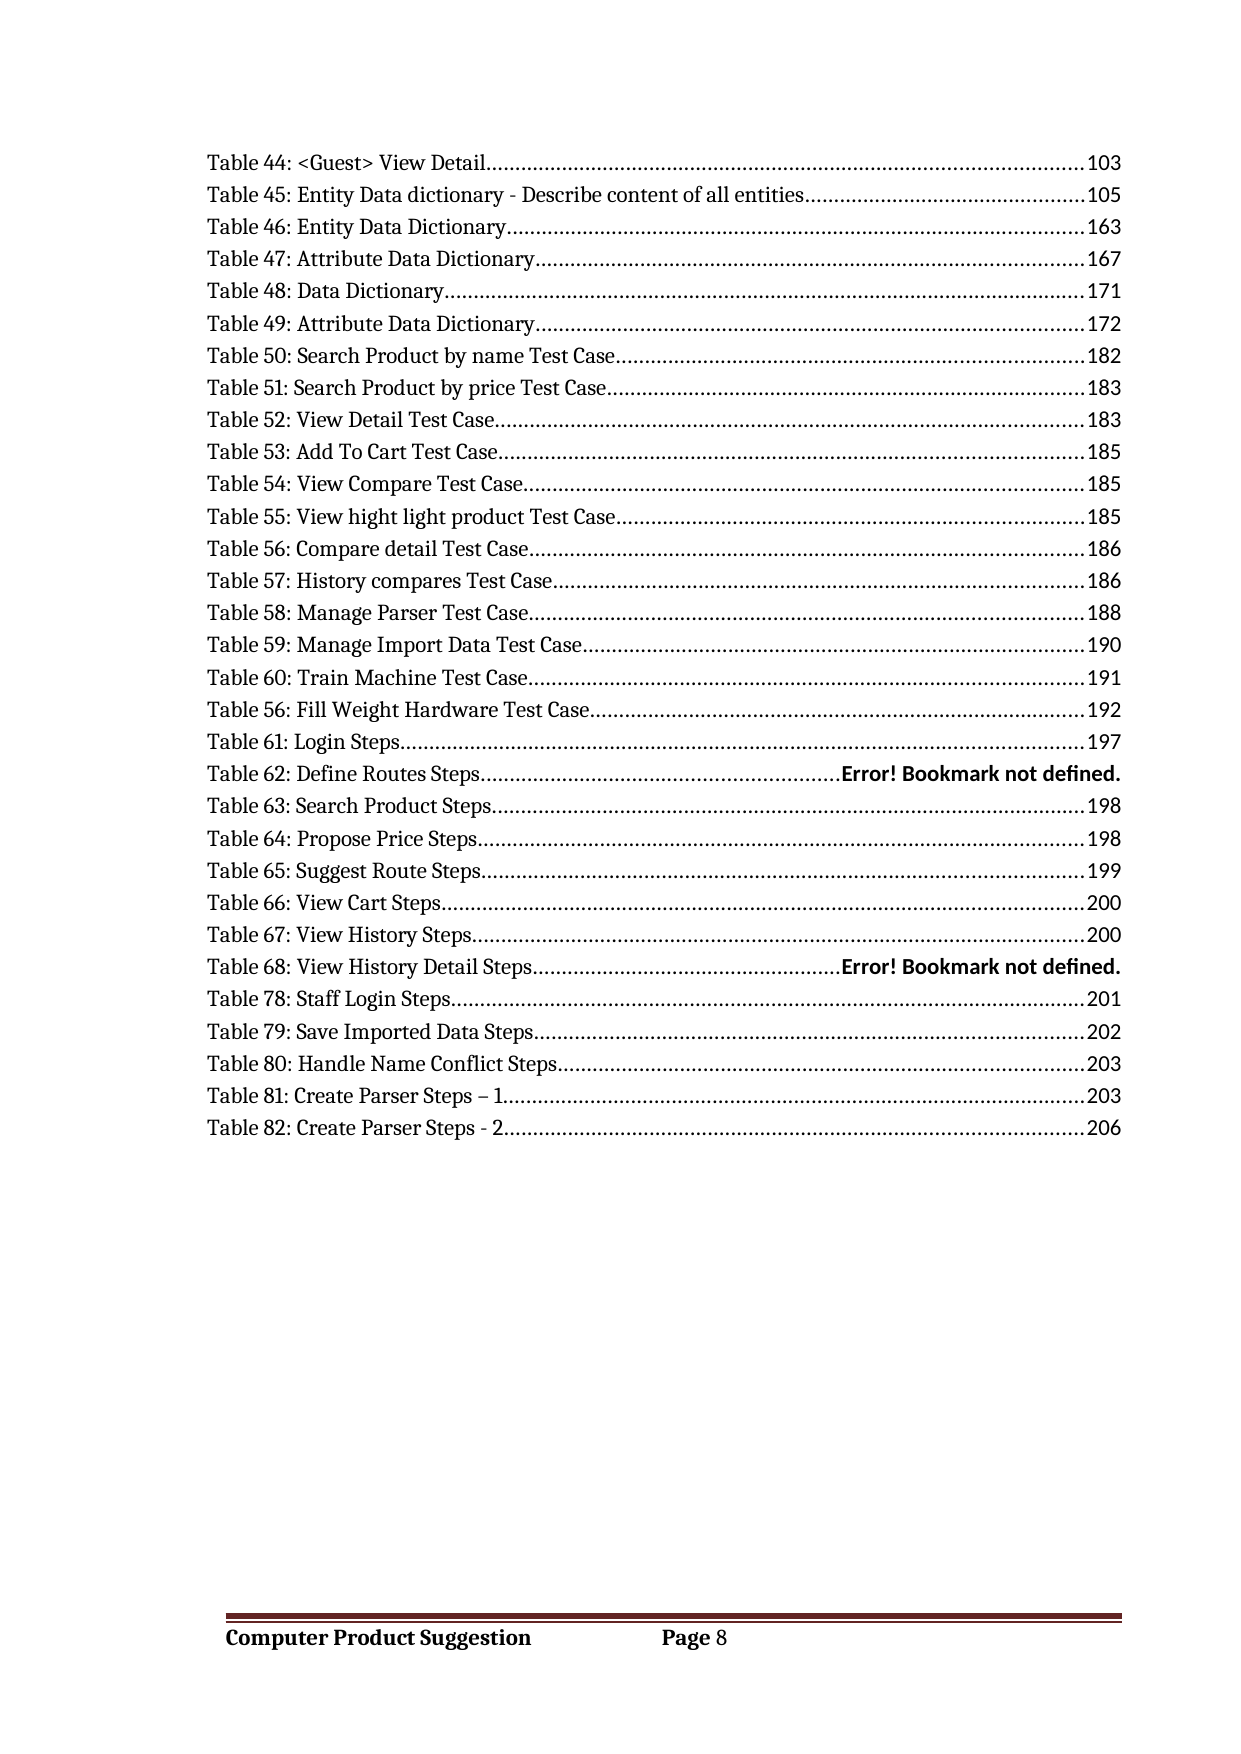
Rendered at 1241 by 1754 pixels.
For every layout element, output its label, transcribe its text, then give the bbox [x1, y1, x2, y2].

text Table 58: Manage Parser Test Case 188 [207, 598, 1122, 626]
text Table 62: Define Routes Steps Error! Bookmark not defined. [207, 759, 1122, 787]
text Table 49: Attribute Data Dictionary 172 [207, 309, 1122, 337]
text Table 54: View Compare Test Case 185 [207, 469, 1122, 498]
text Table 63: Search Product Steps 198 [207, 791, 1122, 819]
text Table 52: View Detail Test Case 183 [207, 405, 1122, 433]
text Table 65: Suggest Route Steps 199 [207, 856, 1122, 884]
text Table 68: View History Detail Steps Error! Bookmark not defined. [207, 952, 1122, 980]
text Table 56: Fill Weight Hardware Test Case 192 [207, 695, 1122, 723]
text Table 82: Create Parser Steps - 2 206 [207, 1113, 1122, 1141]
text Table 57: History compares Test Case 186 [207, 566, 1122, 594]
text Table 55: View hight light product Test Case 185 [207, 502, 1122, 530]
text Table 50: Search Product by name Test Case 182 [207, 341, 1122, 369]
text Table 64: Propose Price Steps 198 [207, 824, 1122, 852]
text Table 47: Attribute Data Dictionary 167 [207, 244, 1122, 272]
text Table 56: Compare detail Test Case 186 [207, 534, 1122, 562]
text Table 46: Entity Data Dictionary 163 [207, 212, 1122, 240]
text Table 81: Create Parser Steps – 1 203 [207, 1081, 1122, 1109]
text Table 61: Login Steps 197 [207, 727, 1122, 755]
text Table 80: Handle Name Conflict Steps 203 [207, 1049, 1122, 1077]
text Table 67: View History Steps 200 [207, 920, 1122, 948]
text Table 45: Entity Data dictionary - Describe content of all entities 105 [207, 180, 1122, 208]
text Table 78: Staff Login Steps 201 [207, 984, 1122, 1013]
text Table 60: Train Machine Test Case 191 [207, 663, 1122, 691]
text Table 79: Save Imported Data Steps 202 [207, 1017, 1122, 1045]
text Table 53: Add To Cart Test Case 185 [207, 437, 1122, 465]
text Table 59: Manage Import Data Test Case 190 [207, 631, 1122, 658]
text Table 66: View Cart Steps 200 [207, 888, 1122, 916]
text Table 51: Search Product by price Test Case 183 [207, 373, 1122, 401]
text Table 48: Data Dictionary 171 [207, 276, 1122, 304]
text Table 44: <Guest> View Detail 103 [207, 148, 1122, 176]
